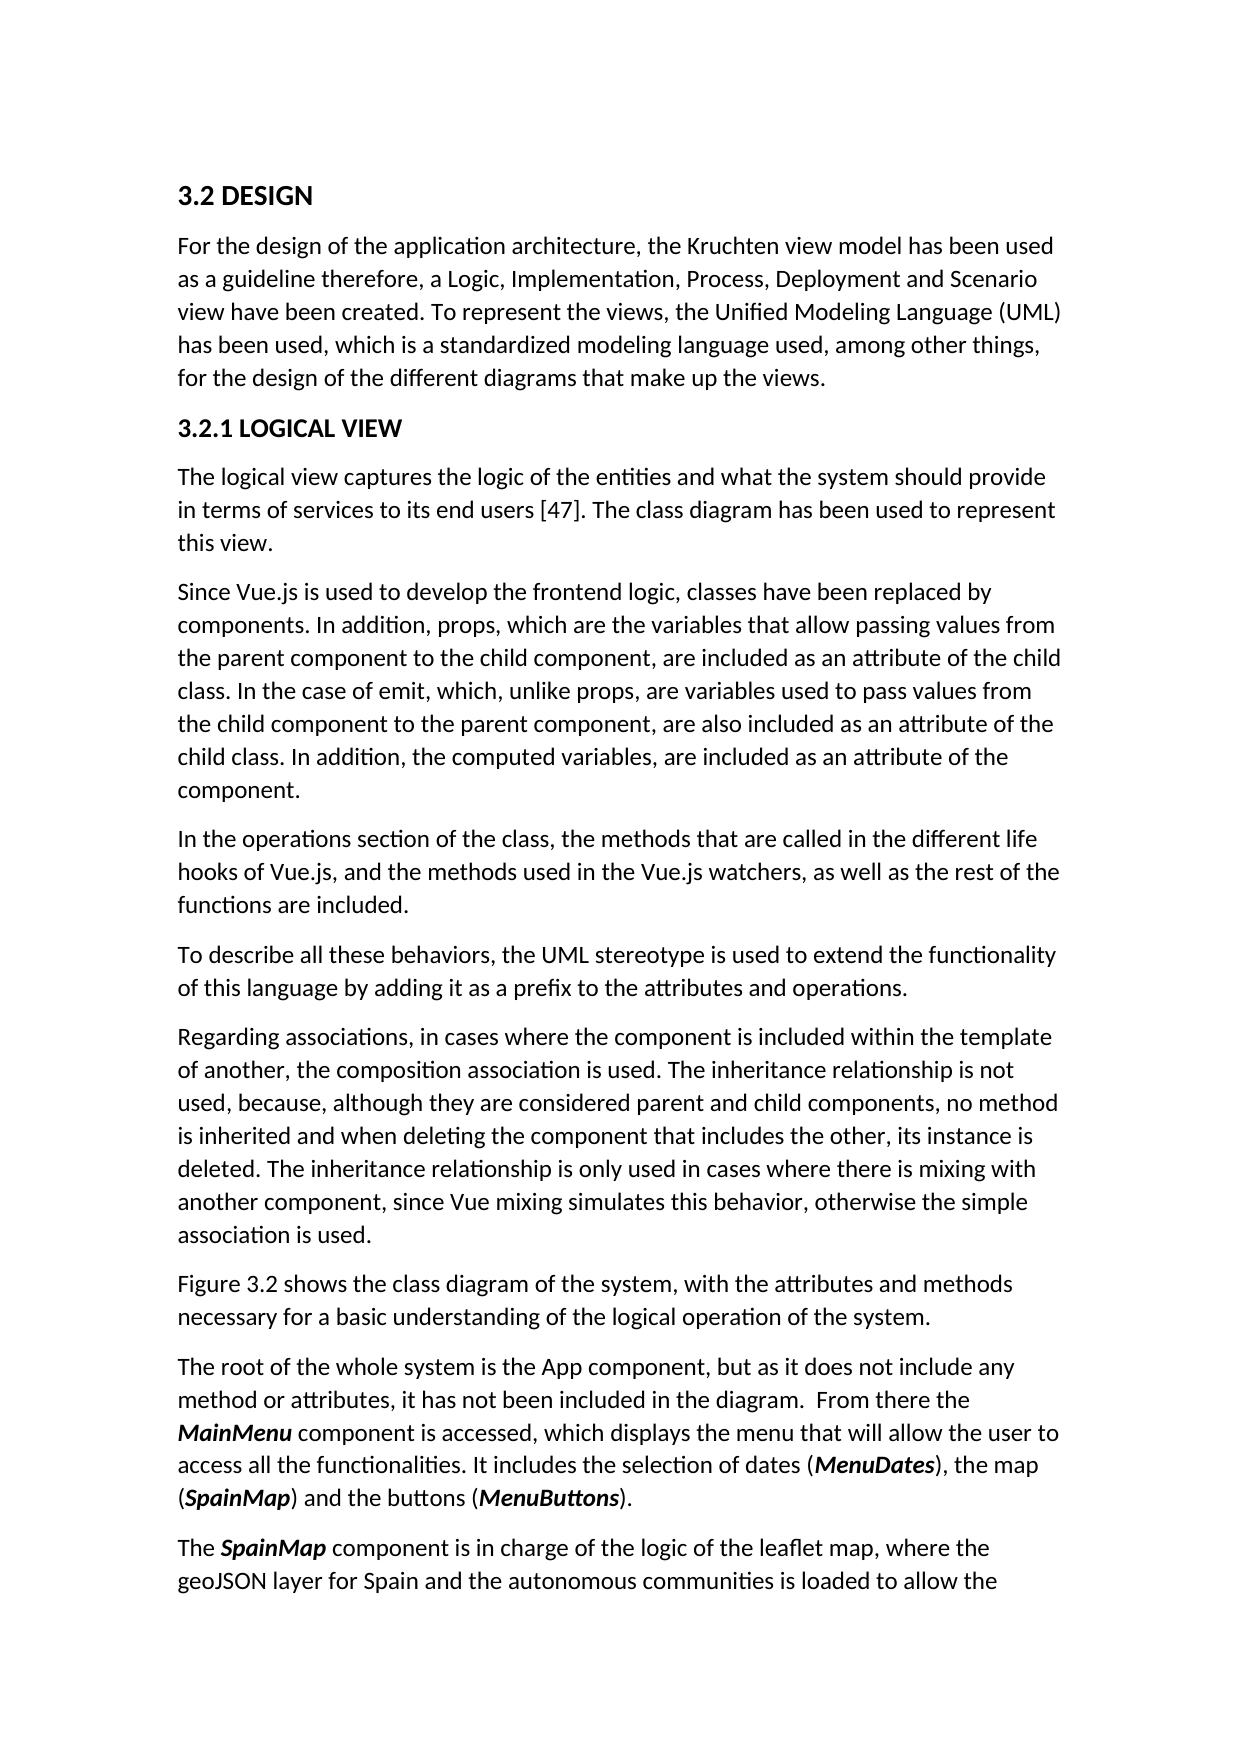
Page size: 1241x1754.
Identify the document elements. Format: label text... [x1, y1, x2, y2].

text Since Vue.js is used to develop the frontend logic, classes have been replaced by components. In addition, props, which are the variables that allow passing values from the parent component to the child component, are included as an attribute of the child class. In the case of emit, which, unlike props, are variables used to pass values from the child component to the parent component, are also included as an attribute of the child class. In addition, the computed variables, are included as an attribute of the component. [177, 576, 1063, 804]
subtitle 3.2.1 LOGICAL VIEW [177, 411, 1063, 444]
text The root of the whole system is the App component, but as it does not include any method or attributes, it has not been included in the diagram. From there the MainMenu component is accessed, which displays the menu that will allow the user to access all the functionalities. It includes the selection of dates (MenuDates), the map (SpainMap) and the buttons (MenuButtons). [177, 1351, 1063, 1513]
text The logical view captures the logic of the entities and what the system should provide in terms of services to its end users [47]. The class diagram has been used to represent this view. [177, 461, 1063, 557]
text Figure 3.2 shows the class diagram of the system, with the attributes and methods necessary for a basic understanding of the logical operation of the system. [177, 1268, 1063, 1332]
text Regarding associations, in cases where the component is included within the template of another, the composition association is used. The inheritance relationship is not used, because, although they are considered parent and child components, no method is inherited and when deleting the component that includes the other, its instance is deleted. The inheritance relationship is only used in cases where there is mixing with another component, since Vue mixing simulates this behavior, otherwise the simple association is used. [177, 1021, 1063, 1249]
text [177, 1532, 1063, 1596]
text In the operations section of the class, the methods that are called in the different life hooks of Vue.js, and the methods used in the Vue.js watchers, as well as the rest of the functions are included. [177, 823, 1063, 920]
text For the design of the application architecture, the Kruchten view model has been used as a guideline therefore, a Logic, Implementation, Process, Deployment and Scenario view have been created. To represent the views, the Unified Modeling Language (UML) has been used, which is a standardized modeling language used, among other things, for the design of the different diagrams that make up the views. [177, 230, 1063, 392]
text To describe all these behaviors, the UML stereotype is used to extend the functionality of this language by adding it as a prefix to the attributes and operations. [177, 939, 1063, 1002]
subtitle 3.2 DESIGN [177, 177, 1063, 212]
